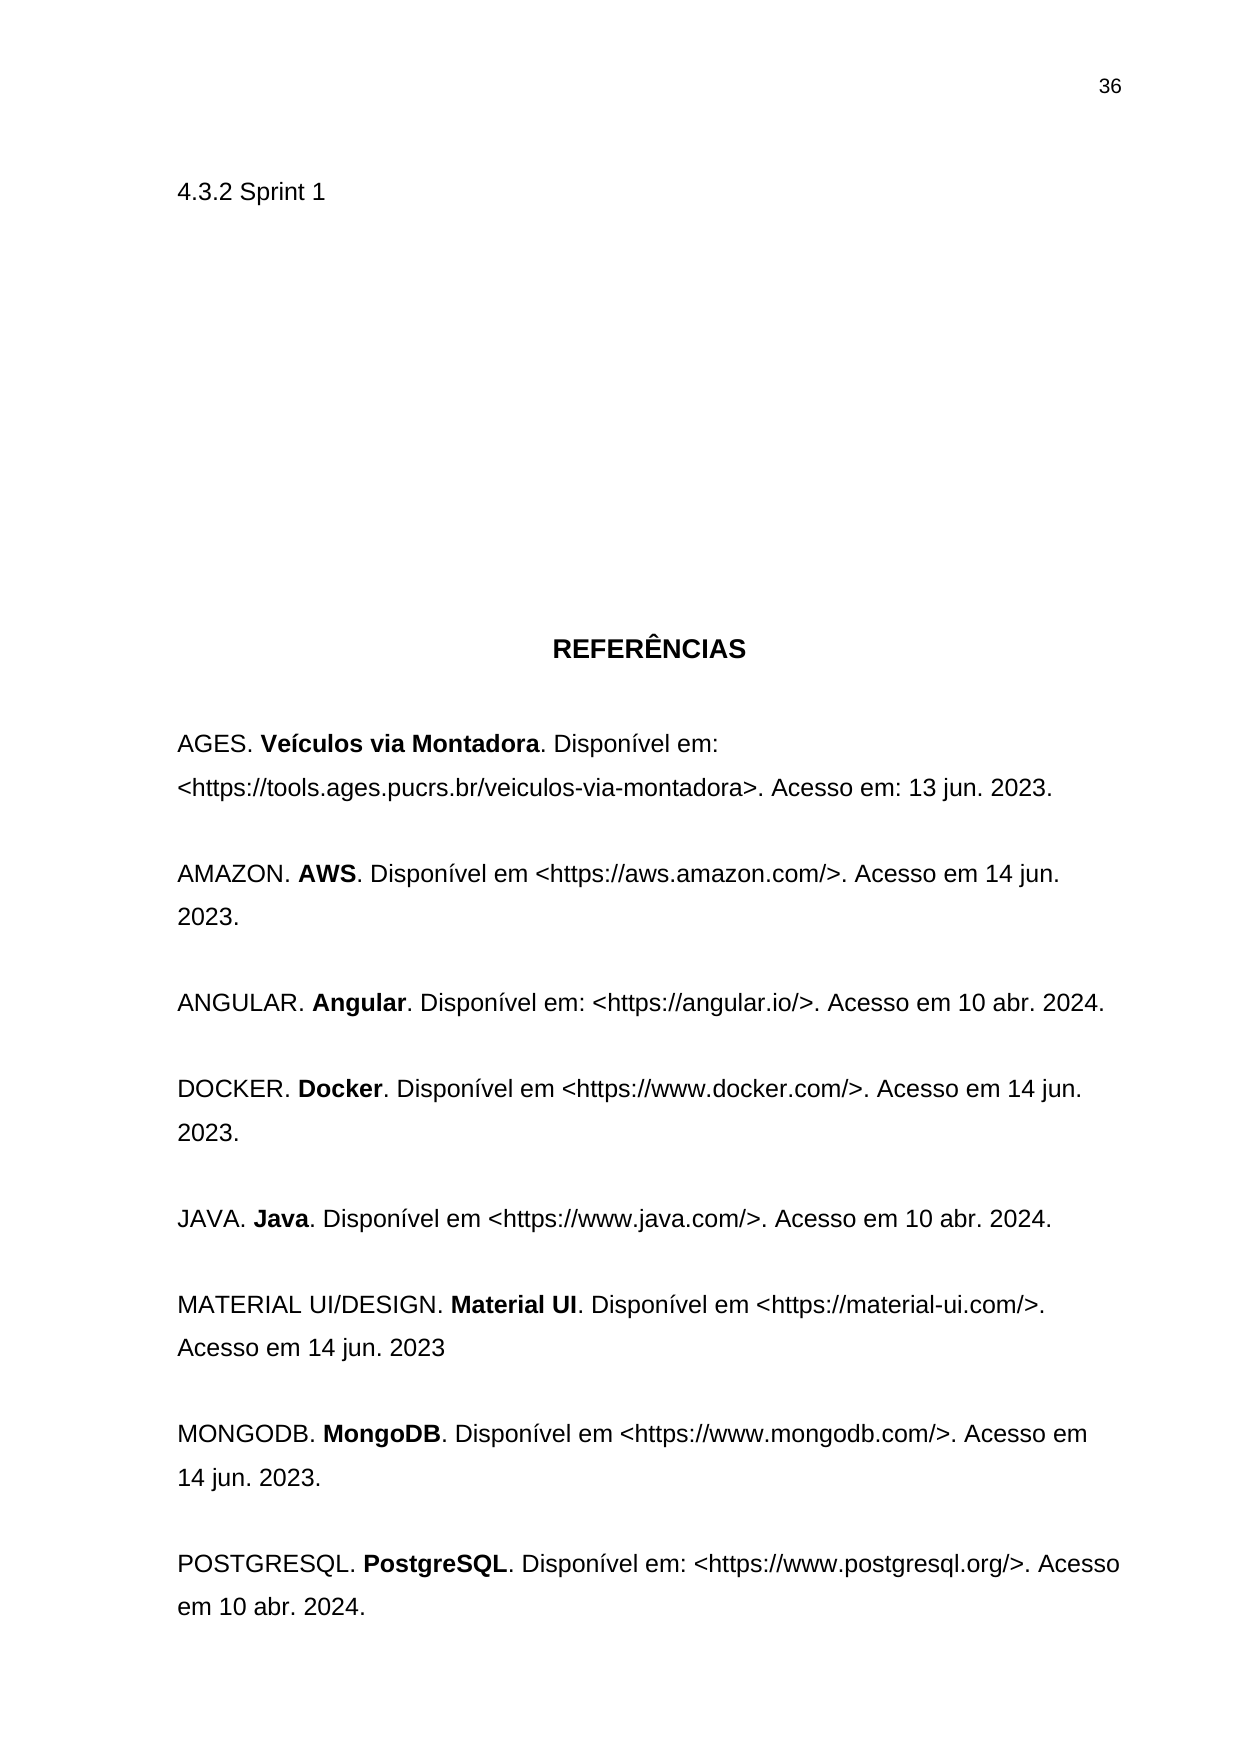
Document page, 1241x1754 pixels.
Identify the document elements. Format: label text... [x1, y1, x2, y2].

text MONGODB. MongoDB. Disponível em <https://www.mongodb.com/>. Acesso em 14 jun. 2023. [177, 1419, 1122, 1491]
text POSTGRESQL. PostgreSQL. Disponível em: <https://www.postgresql.org/>. Acesso em 10 abr. 2024. [177, 1549, 1122, 1621]
text MATERIAL UI/DESIGN. Material UI. Disponível em <https://material-ui.com/>. Acesso em 14 jun. 2023 [177, 1290, 1122, 1362]
text AMAZON. AWS. Disponível em <https://aws.amazon.com/>. Acesso em 14 jun. 2023. [177, 859, 1122, 931]
subtitle REFERÊNCIAS [177, 633, 1122, 664]
list 4.3.2 Sprint 1 [177, 177, 1122, 206]
text AGES. Veículos via Montadora. Disponível em: <https://tools.ages.pucrs.br/veiculos-via-montadora>. Acesso em: 13 jun. 2023. [177, 729, 1122, 801]
text JAVA. Java. Disponível em <https://www.java.com/>. Acesso em 10 abr. 2024. [177, 1204, 1122, 1233]
text DOCKER. Docker. Disponível em <https://www.docker.com/>. Acesso em 14 jun. 2023. [177, 1074, 1122, 1146]
text ANGULAR. Angular. Disponível em: <https://angular.io/>. Acesso em 10 abr. 2024. [177, 988, 1122, 1017]
